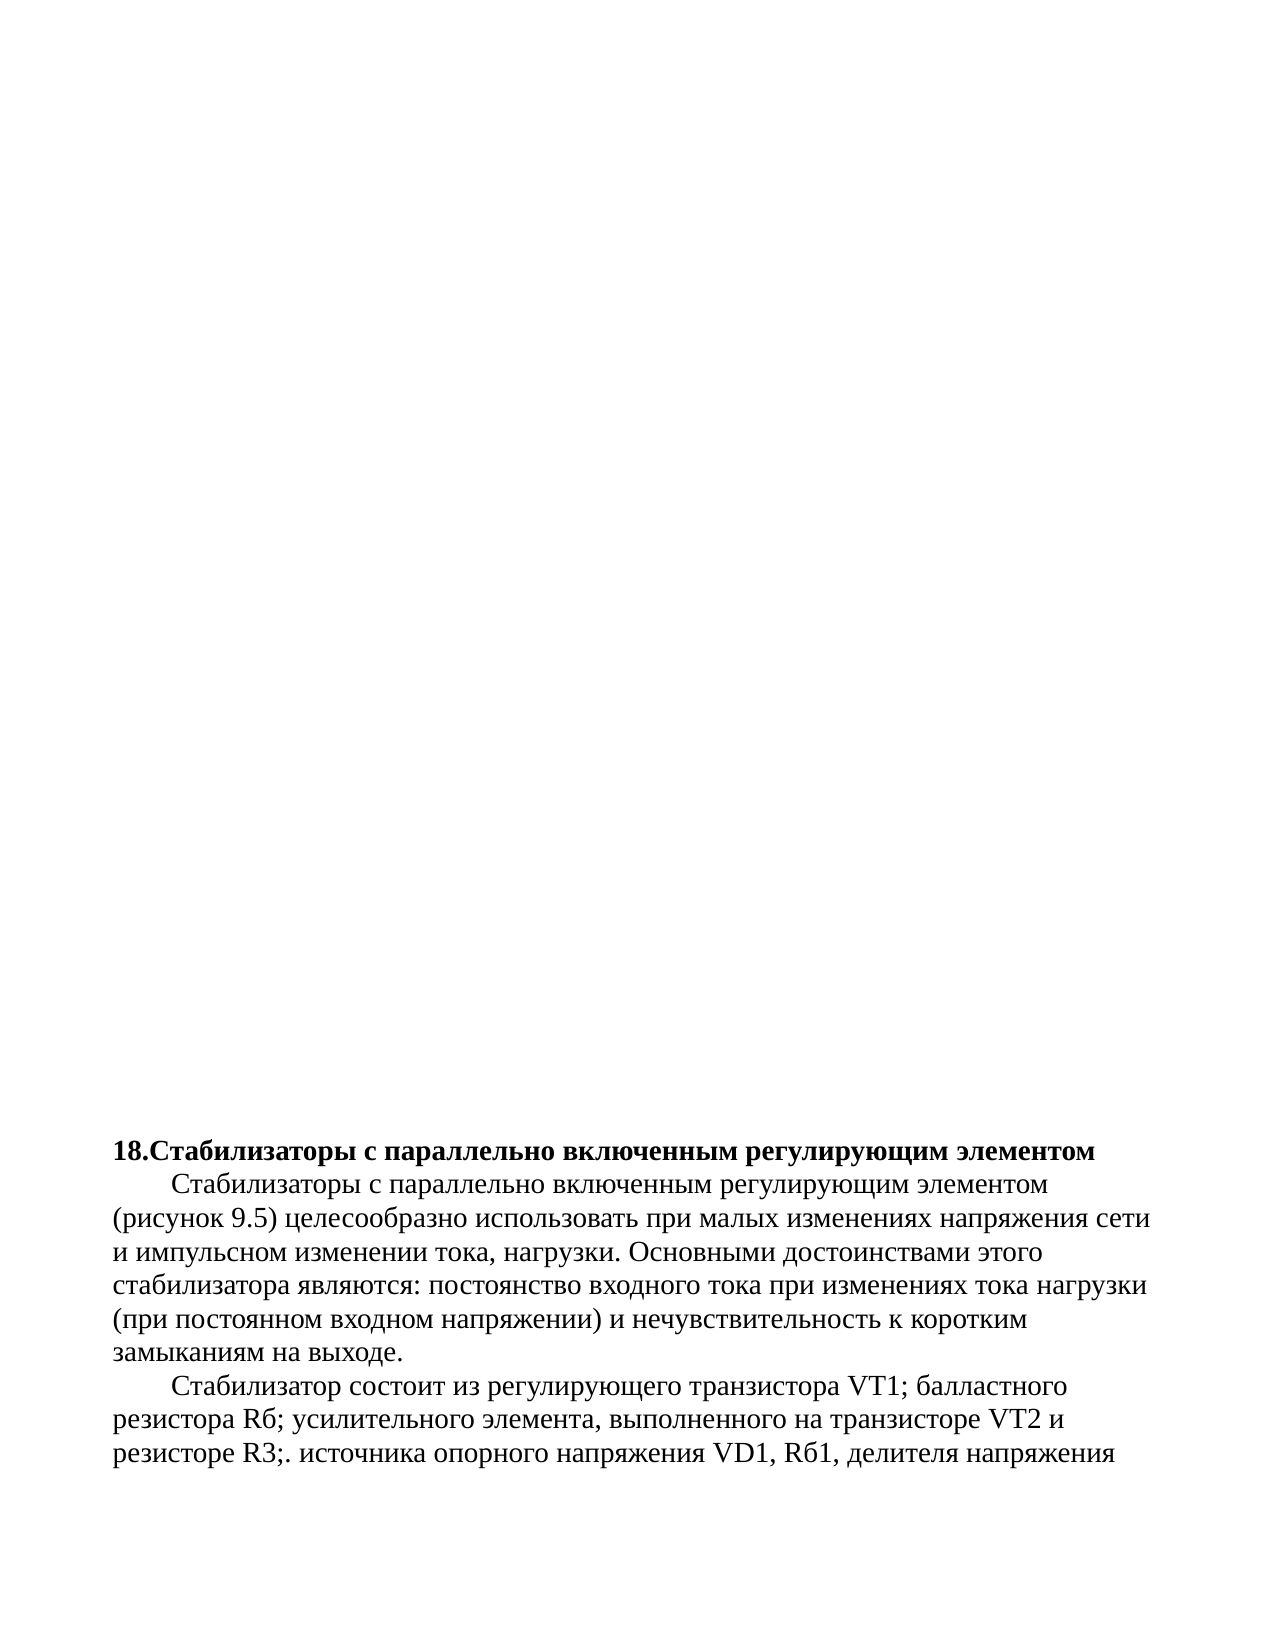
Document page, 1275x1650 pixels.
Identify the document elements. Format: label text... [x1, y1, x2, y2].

text Стабилизаторы с параллельно включенным регулирующим элементом (рисунок 9.5) целесообразно использовать при малых изменениях напряжения сети и импульсном изменении тока, нагрузки. Основными достоинствами этого стабилизатора являются: постоянство входного тока при изменениях тока нагрузки (при постоянном входном напряжении) и нечувствительность к коротким замыканиям на выходе. [112, 1167, 1162, 1368]
list 18.Стабилизаторы с параллельно включенным регулирующим элементом [112, 1133, 1162, 1167]
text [112, 1368, 1162, 1468]
